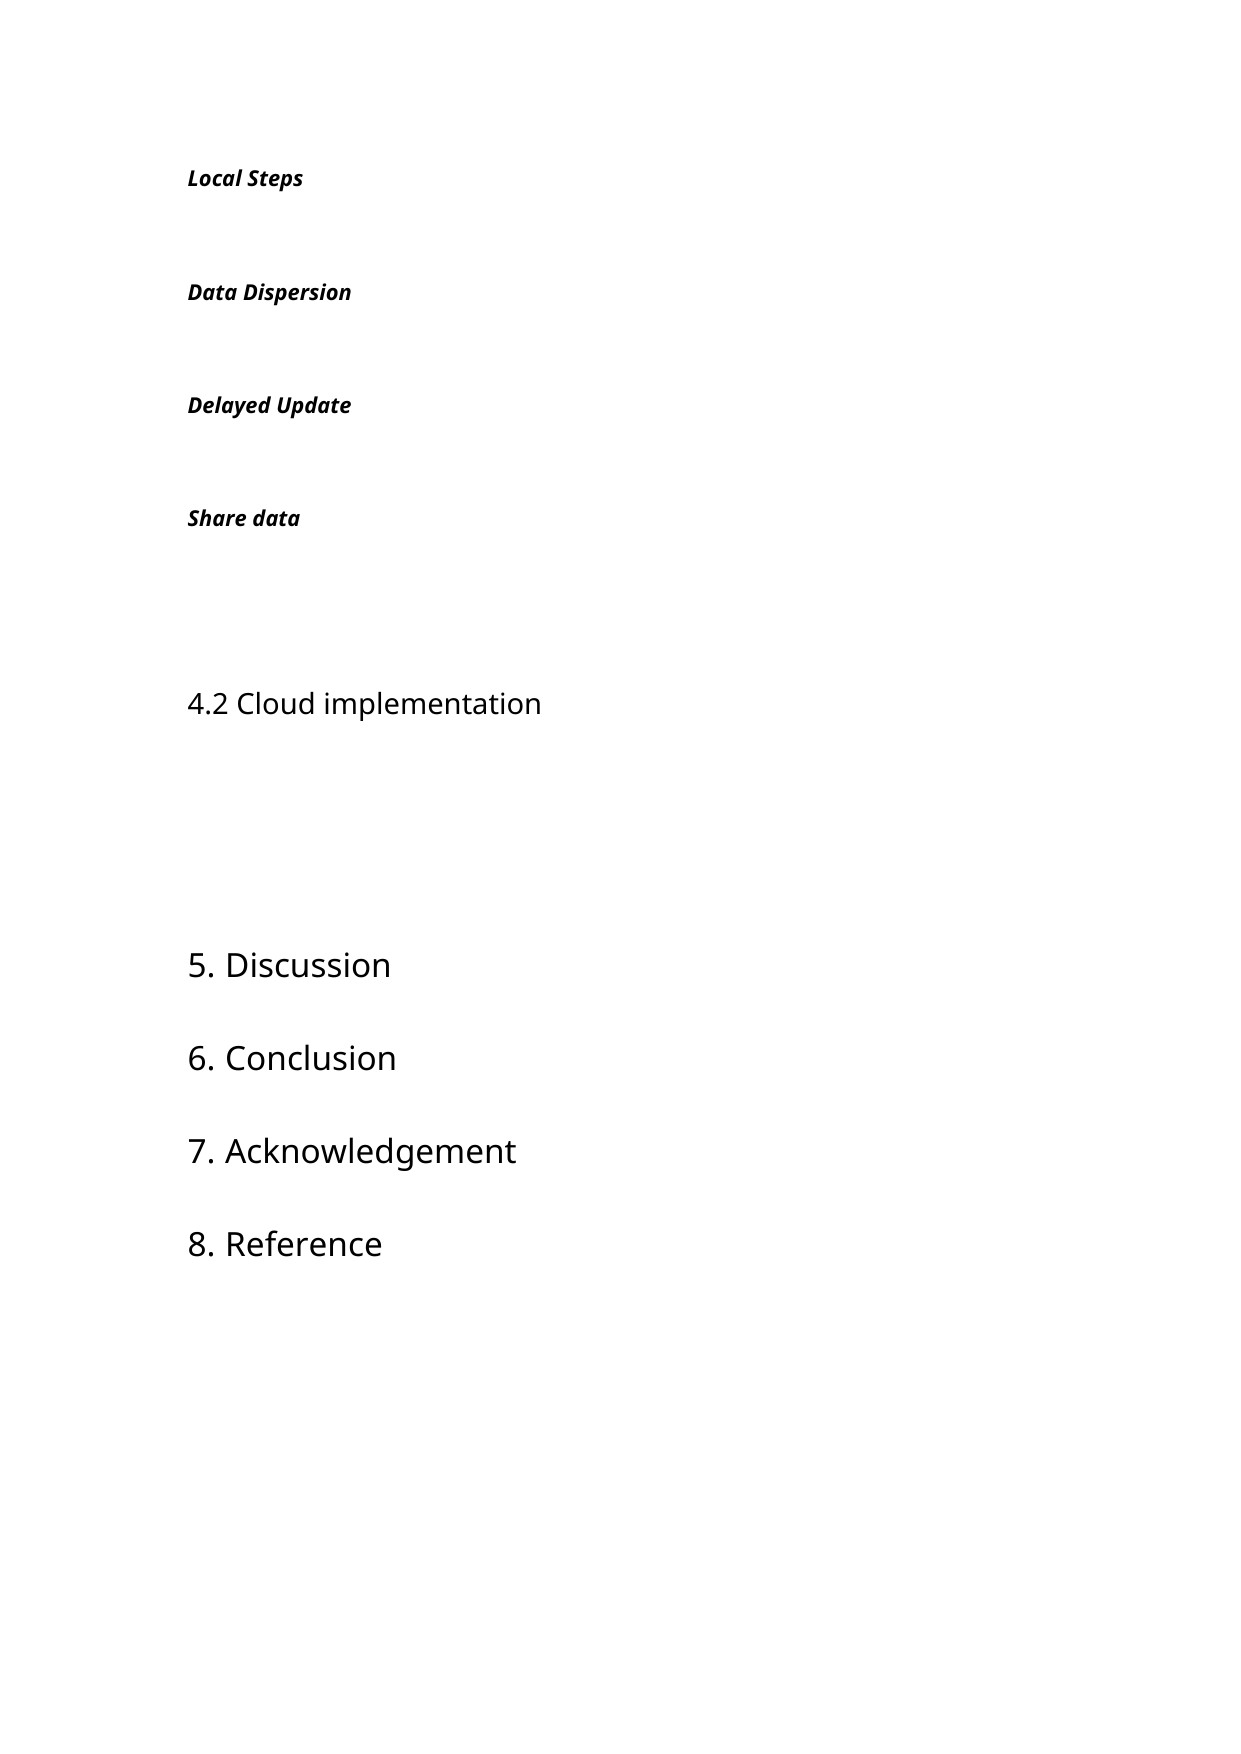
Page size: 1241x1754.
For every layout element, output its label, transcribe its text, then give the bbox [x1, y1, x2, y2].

text Data Dispersion [187, 275, 1053, 308]
text 4.2 Cloud implementation [187, 671, 1053, 736]
list Conclusion [187, 1025, 1053, 1090]
text Delayed Update [187, 388, 1053, 421]
list Discussion [187, 932, 1053, 997]
text Share data [187, 501, 1053, 534]
text Local Steps [187, 162, 1053, 194]
list Reference [187, 1211, 1053, 1276]
list Acknowledgement [187, 1118, 1053, 1183]
